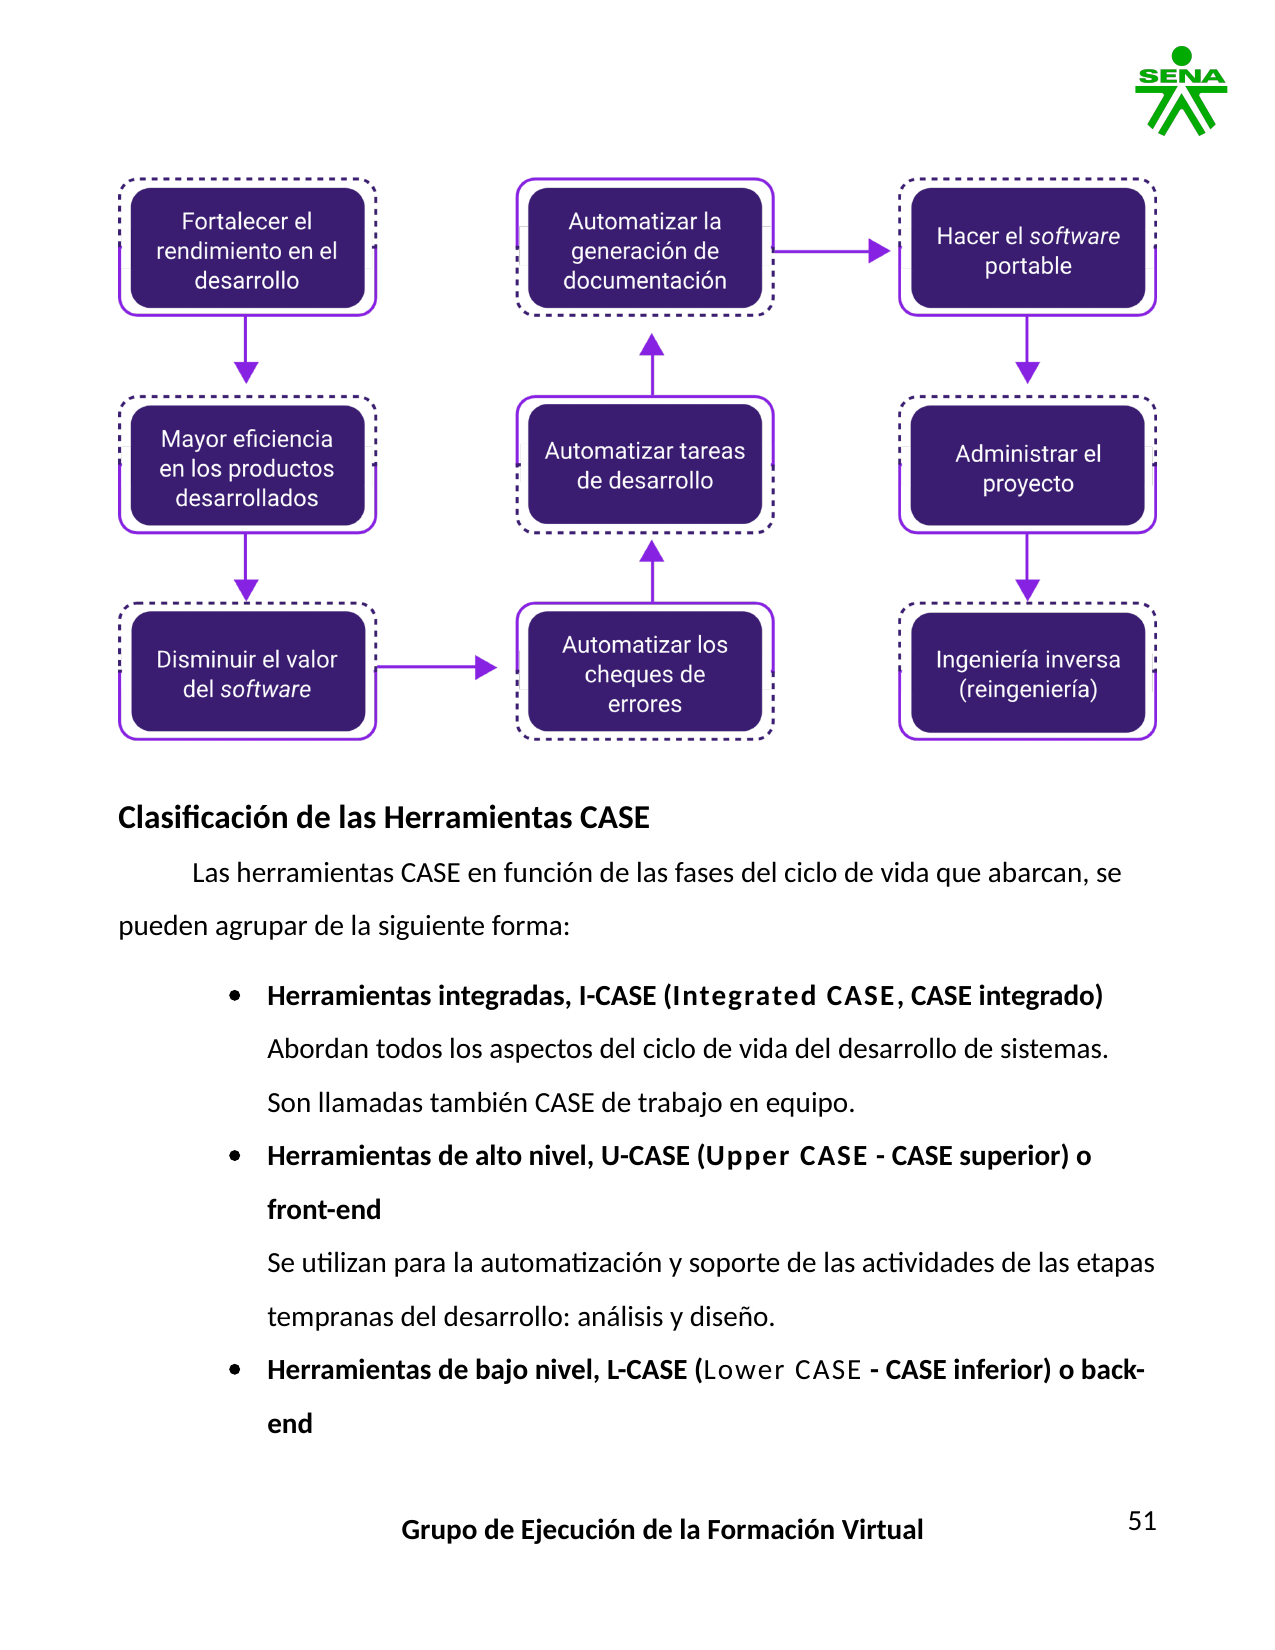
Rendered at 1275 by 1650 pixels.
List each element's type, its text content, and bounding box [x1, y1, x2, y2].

list Herramientas integradas, I-CASE (Integrated CASE, CASE integrado) [229, 977, 1157, 1013]
subtitle Clasificación de las Herramientas CASE [118, 796, 1157, 837]
picture [1135, 46, 1228, 136]
text Las herramientas CASE en función de las fases del ciclo de vida que abarcan, se pueden agrupar de la siguiente forma: [118, 854, 1157, 943]
list Herramientas de alto nivel, U-CASE (Upper CASE - CASE superior) o front-end [229, 1137, 1157, 1227]
picture [118, 177, 1157, 741]
list Se utilizan para la automatización y soporte de las actividades de las etapas tempranas del desarrollo: análisis y diseño. [267, 1244, 1157, 1333]
list Herramientas de bajo nivel, L-CASE (Lower CASE - CASE inferior) o back-end [229, 1351, 1157, 1440]
list Abordan todos los aspectos del ciclo de vida del desarrollo de sistemas. Son llamadas también CASE de trabajo en equipo. [267, 1031, 1157, 1120]
